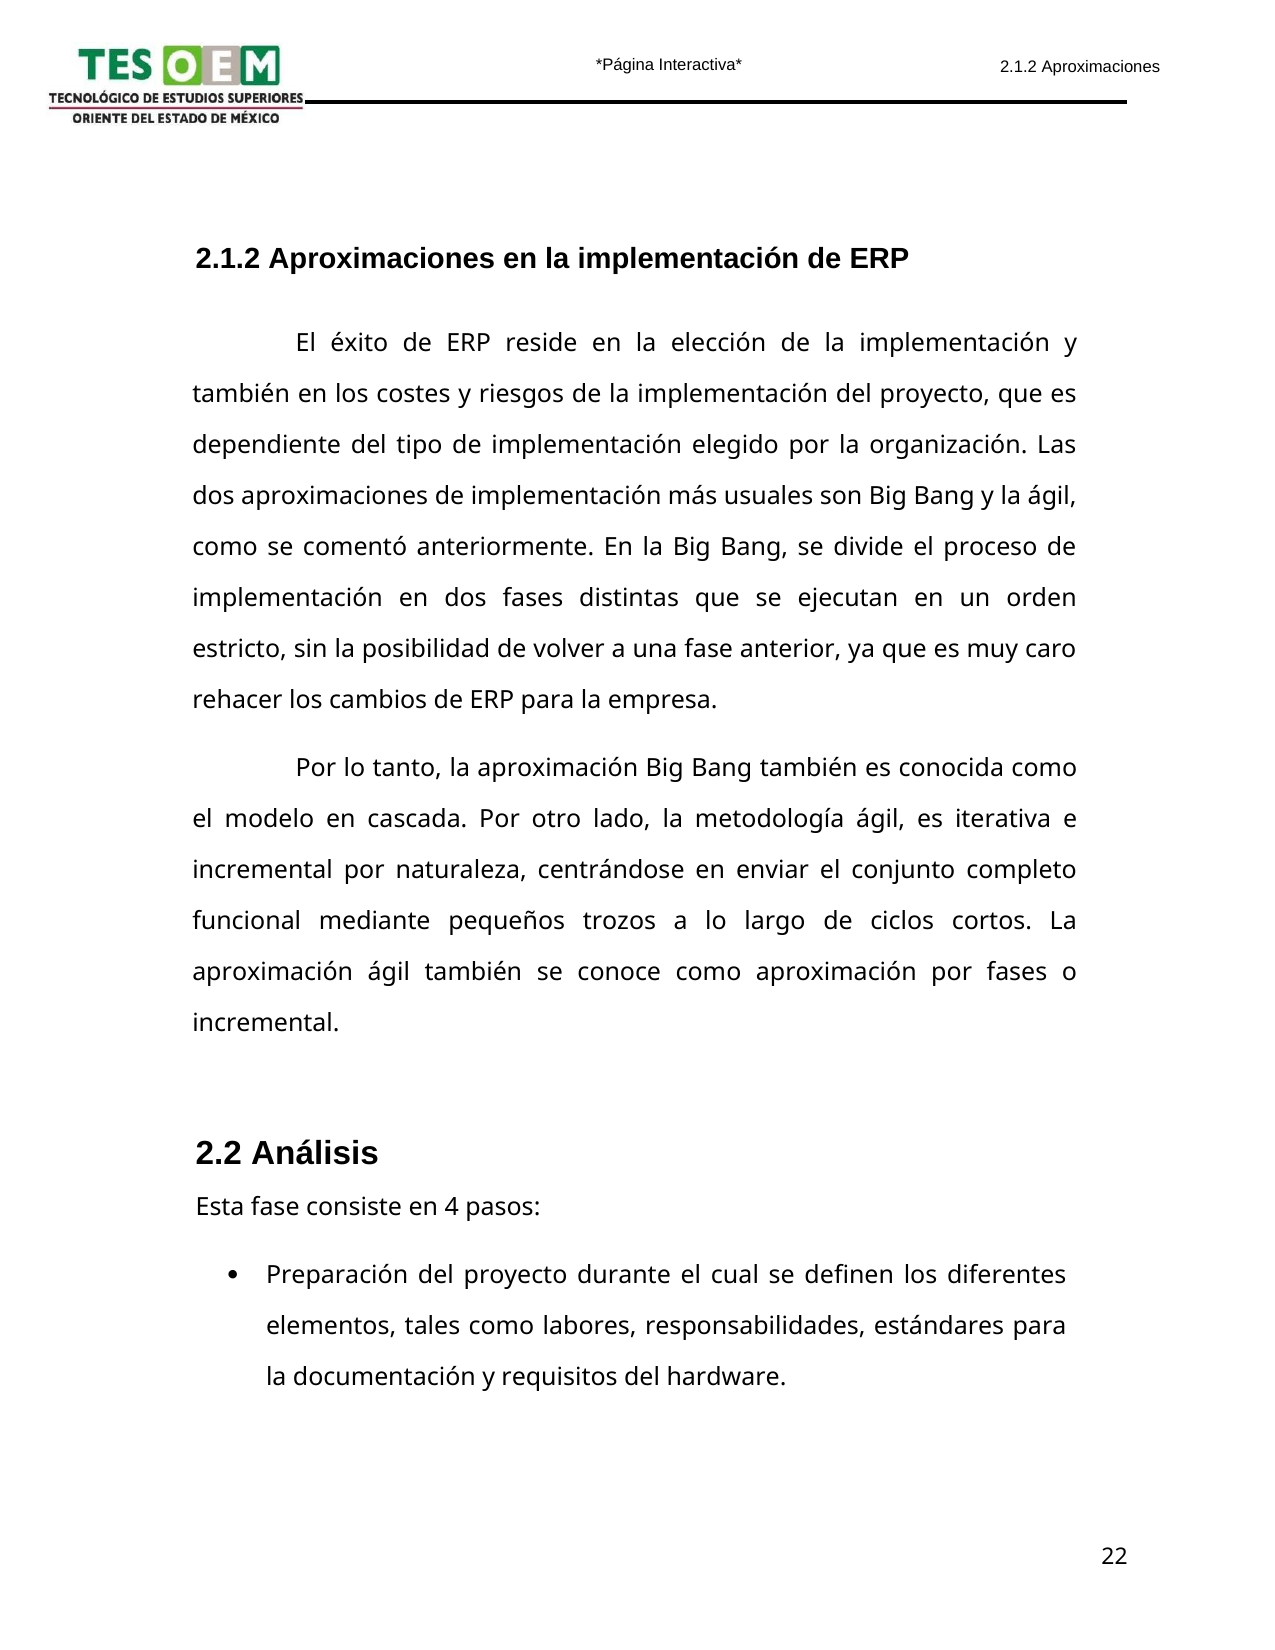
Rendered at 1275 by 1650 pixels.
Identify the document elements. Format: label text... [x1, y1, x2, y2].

subtitle 2.1.2 Aproximaciones en la implementación de ERP [195, 241, 1127, 274]
subtitle 2.2 Análisis [195, 1133, 1127, 1172]
text Por lo tanto, la aproximación Big Bang también es conocida como el modelo en cascada. Por otro lado, la metodología ágil, es iterativa e incremental por naturaleza, centrándose en enviar el conjunto completo funcional mediante pequeños trozos a lo largo de ciclos cortos. La aproximación ágil también se conoce como aproximación por fases o incremental. [192, 750, 1078, 1039]
text El éxito de ERP reside en la elección de la implementación y también en los costes y riesgos de la implementación del proyecto, que es dependiente del tipo de implementación elegido por la organización. Las dos aproximaciones de implementación más usuales son Big Bang y la ágil, como se comentó anteriormente. En la Big Bang, se divide el proceso de implementación en dos fases distintas que se ejecutan en un orden estricto, sin la posibilidad de volver a una fase anterior, ya que es muy caro rehacer los cambios de ERP para la empresa. [192, 325, 1078, 716]
picture [46, 42, 306, 126]
text Esta fase consiste en 4 pasos: [148, 1189, 1067, 1223]
list Preparación del proyecto durante el cual se definen los diferentes elementos, tales como labores, responsabilidades, estándares para la documentación y requisitos del hardware. [228, 1257, 1067, 1393]
